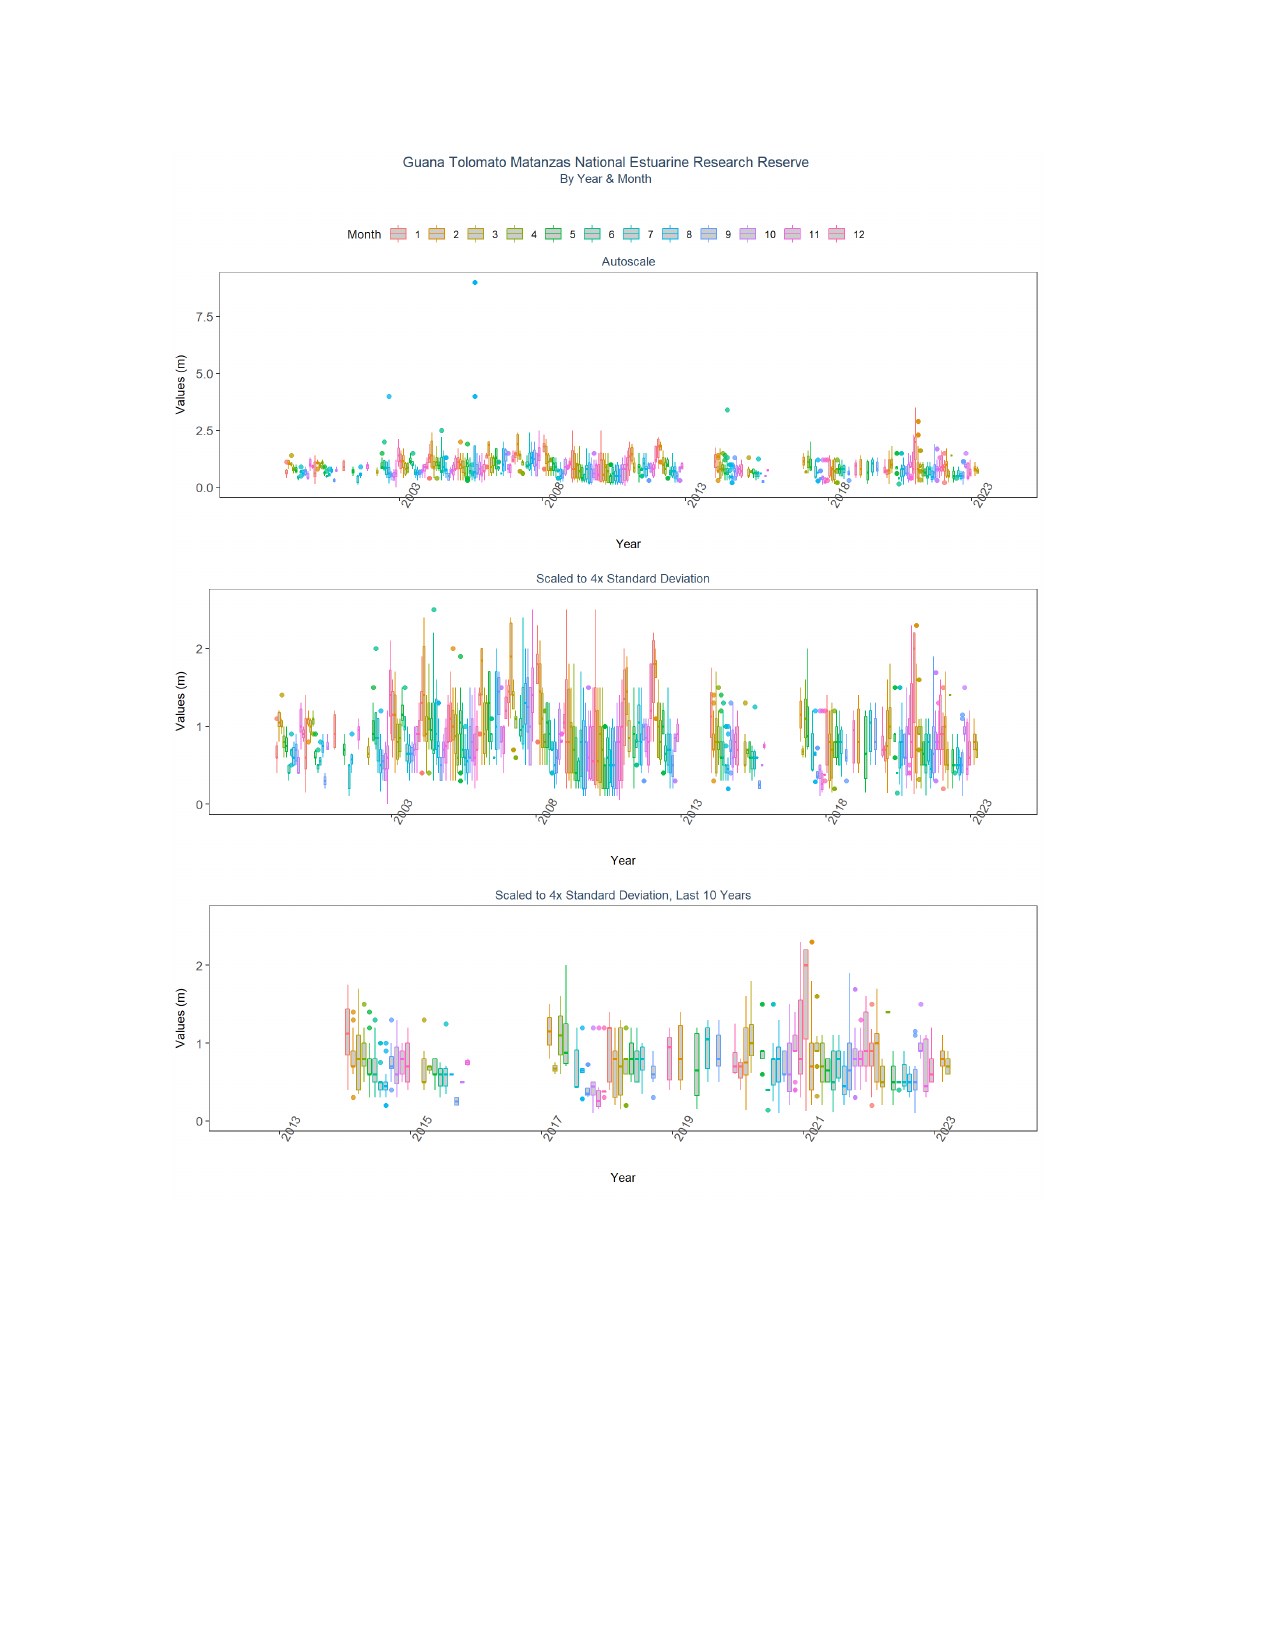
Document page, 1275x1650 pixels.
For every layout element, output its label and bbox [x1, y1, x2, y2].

picture [168, 150, 1044, 1200]
